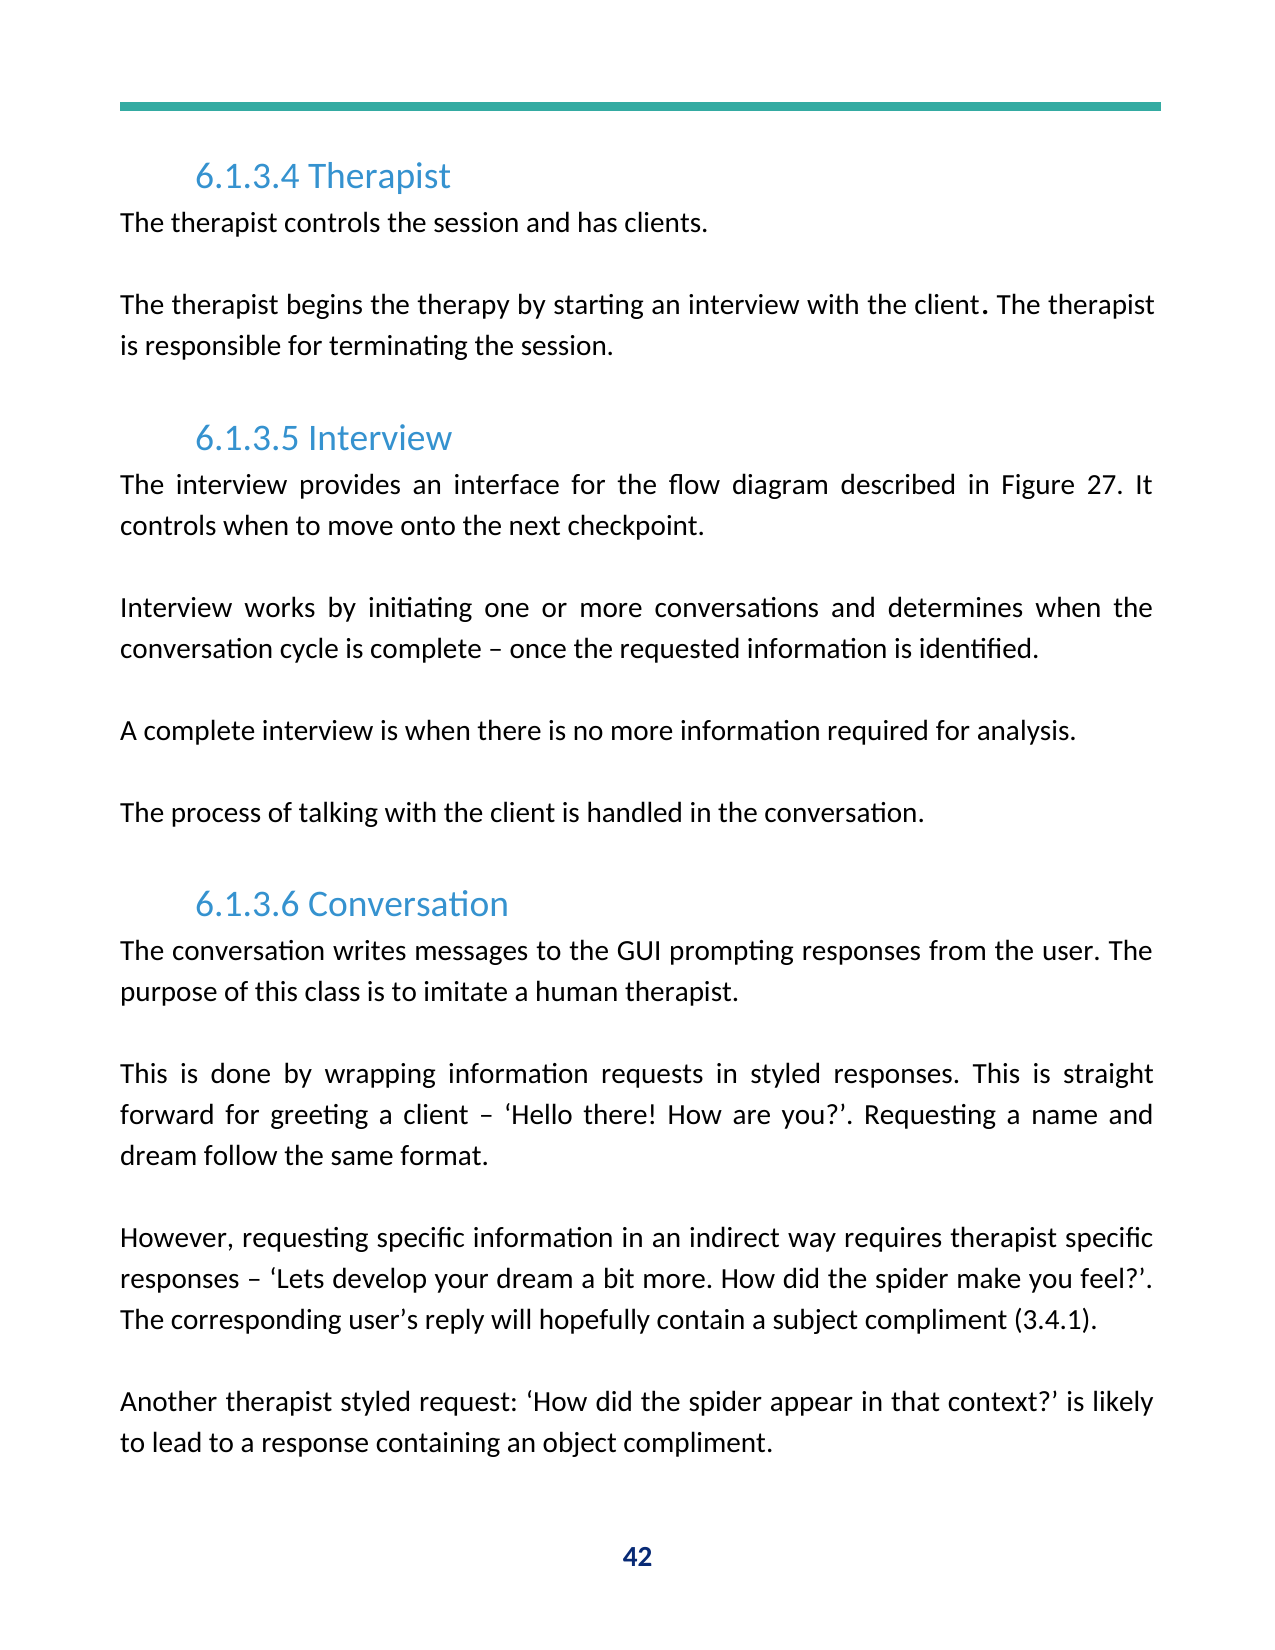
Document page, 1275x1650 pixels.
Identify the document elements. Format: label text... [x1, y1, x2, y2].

text The conversation writes messages to the GUI prompting responses from the user. The purpose of this class is to imitate a human therapist. [120, 932, 1155, 1009]
text Interview works by initiating one or more conversations and determines when the conversation cycle is complete – once the requested information is identified. [120, 589, 1155, 666]
text Another therapist styled request: ‘How did the spider appear in that context?’ is likely to lead to a response containing an object compliment. [120, 1383, 1155, 1459]
subtitle 6.1.3.6 Conversation [195, 880, 1155, 926]
text The process of talking with the client is handled in the conversation. [120, 794, 1155, 829]
text The interview provides an interface for the flow diagram described in Figure 27. It controls when to move onto the next checkpoint. [120, 466, 1155, 543]
text The therapist begins the therapy by starting an interview with the client. The therapist is responsible for terminating the session. [120, 286, 1155, 363]
text This is done by wrapping information requests in styled responses. This is straight forward for greeting a client – ‘Hello there! How are you?’. Requesting a name and dream follow the same format. [120, 1055, 1155, 1173]
subtitle 6.1.3.4 Therapist [195, 152, 1155, 198]
text However, requesting specific information in an indirect way requires therapist specific responses – ‘Lets develop your dream a bit more. How did the spider make you feel?’. The corresponding user’s reply will hopefully contain a subject compliment (3.4.1). [120, 1219, 1155, 1336]
text A complete interview is when there is no more information required for analysis. [120, 712, 1155, 747]
subtitle 6.1.3.5 Interview [195, 413, 1155, 459]
text The therapist controls the session and has clients. [120, 204, 1155, 240]
